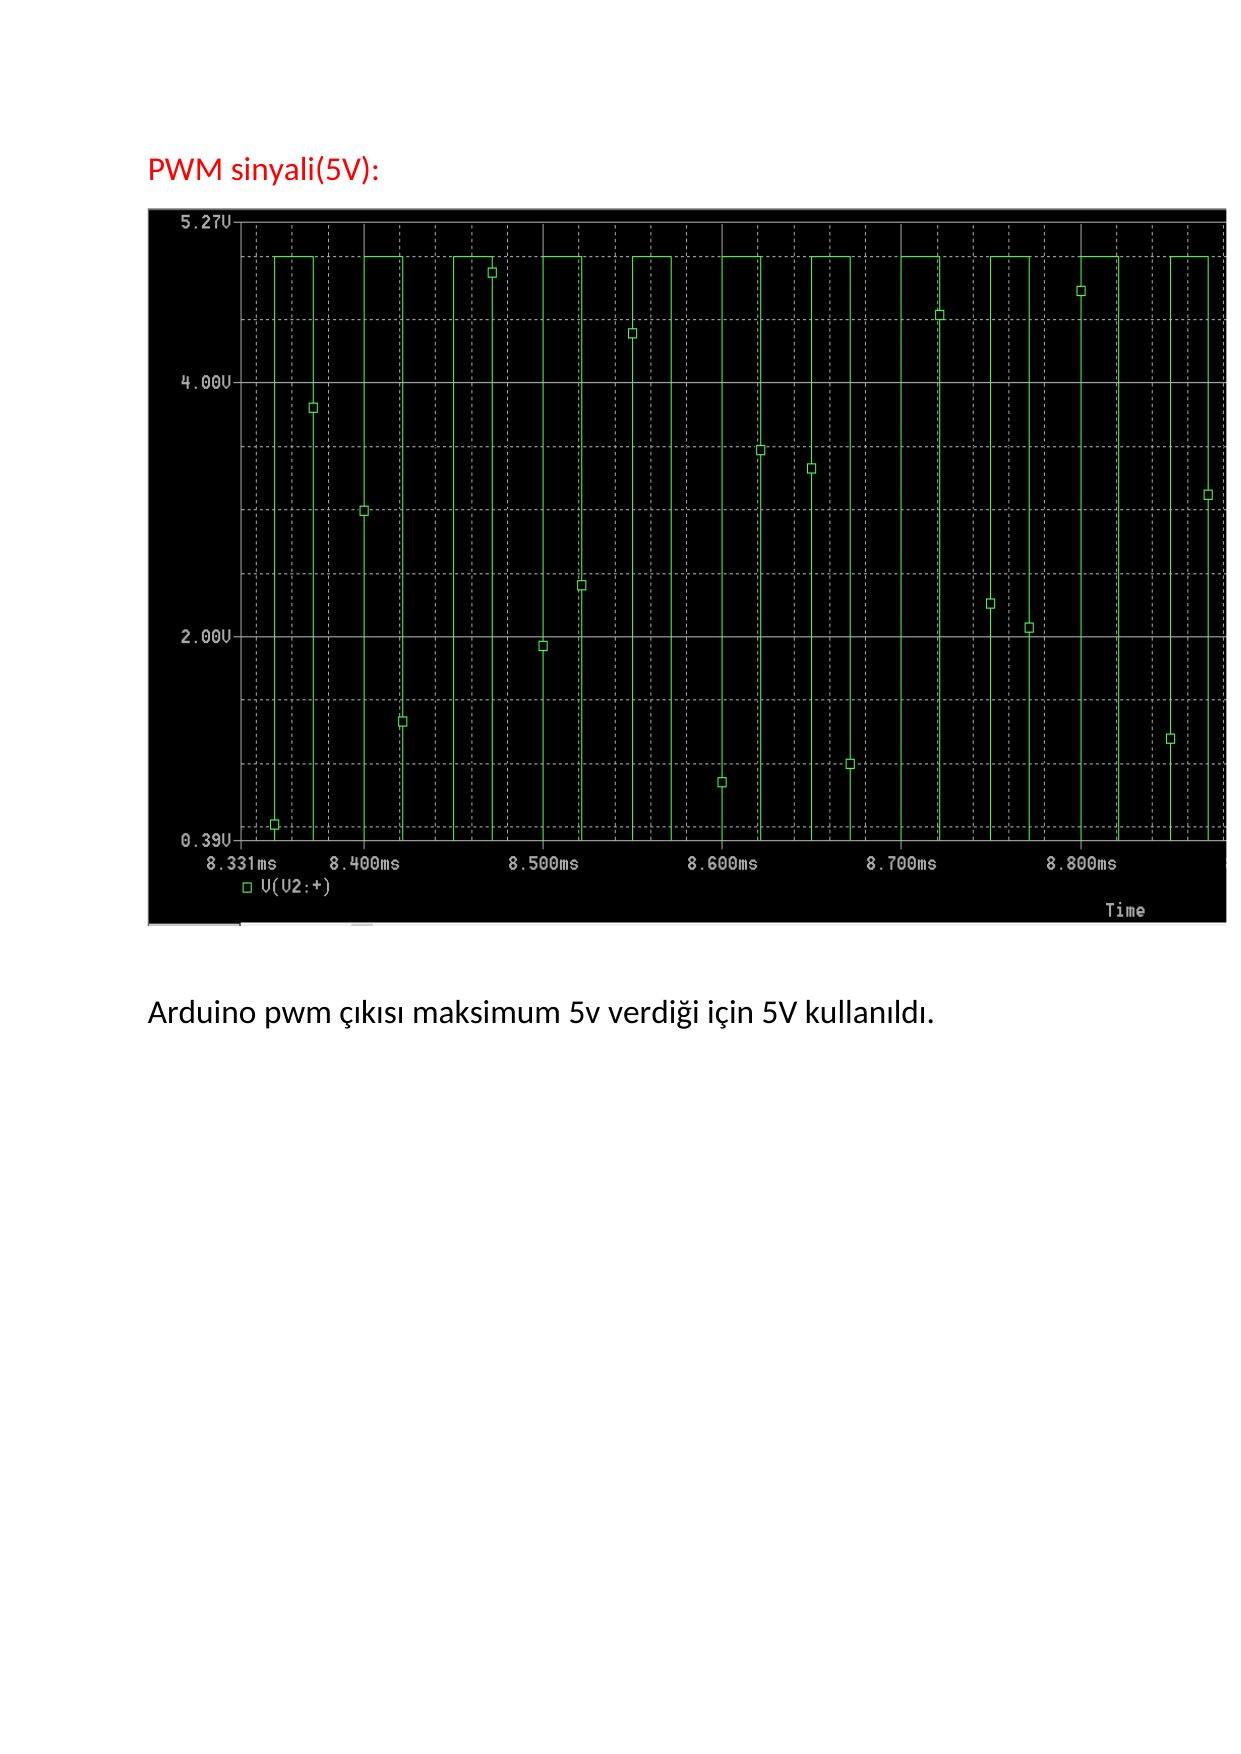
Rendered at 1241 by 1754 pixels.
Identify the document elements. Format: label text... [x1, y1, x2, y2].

text PWM sinyali(5V): [148, 148, 1093, 188]
text Arduino pwm çıkısı maksimum 5v verdiği için 5V kullanıldı. [148, 991, 1093, 1032]
picture [147, 208, 1227, 926]
